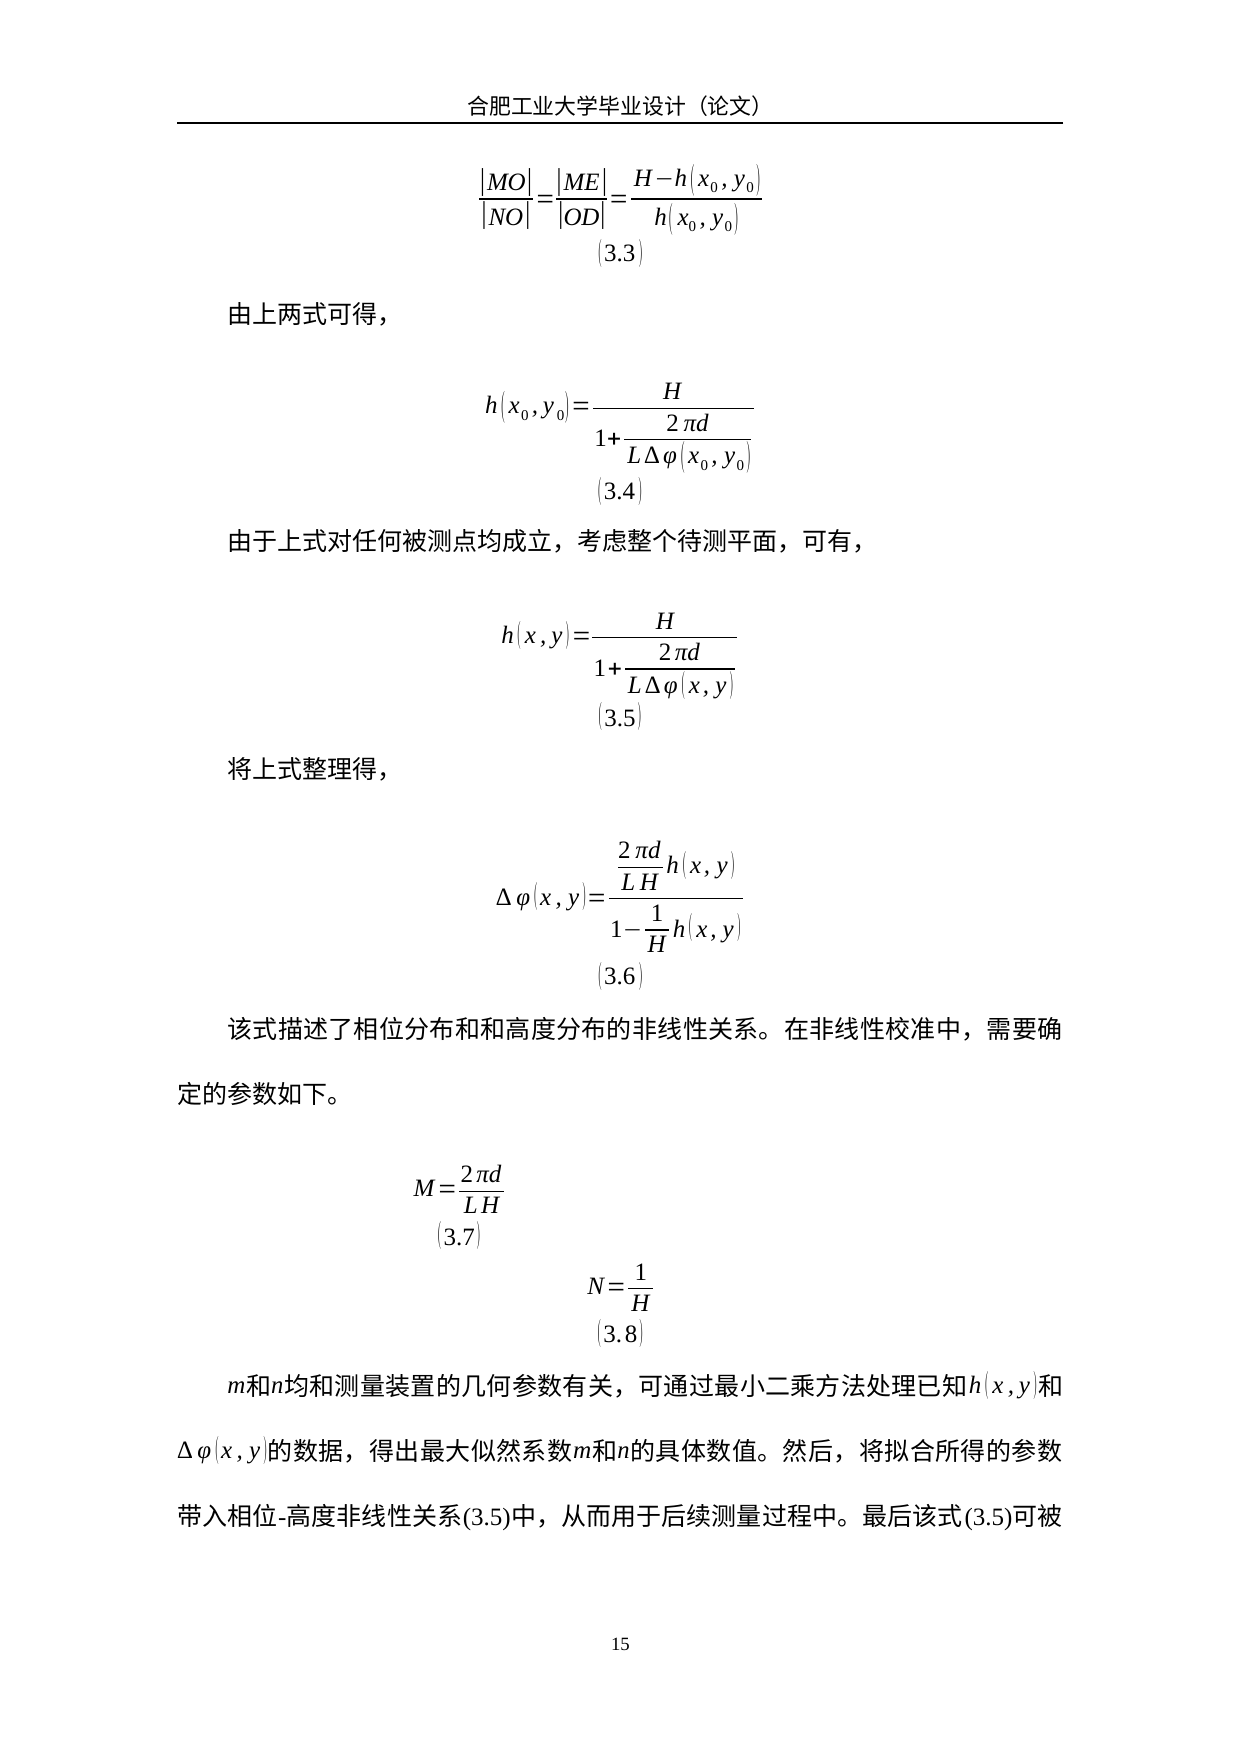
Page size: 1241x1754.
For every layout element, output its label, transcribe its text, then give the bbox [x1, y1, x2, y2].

text 将上式整理得， [177, 735, 1063, 800]
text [177, 1352, 1063, 1547]
text 由上两式可得， [177, 280, 1063, 345]
text 该式描述了相位分布和和高度分布的非线性关系。在非线性校准中，需要确定的参数如下。 [177, 995, 1063, 1125]
text 由于上式对任何被测点均成立，考虑整个待测平面，可有， [177, 507, 1063, 572]
